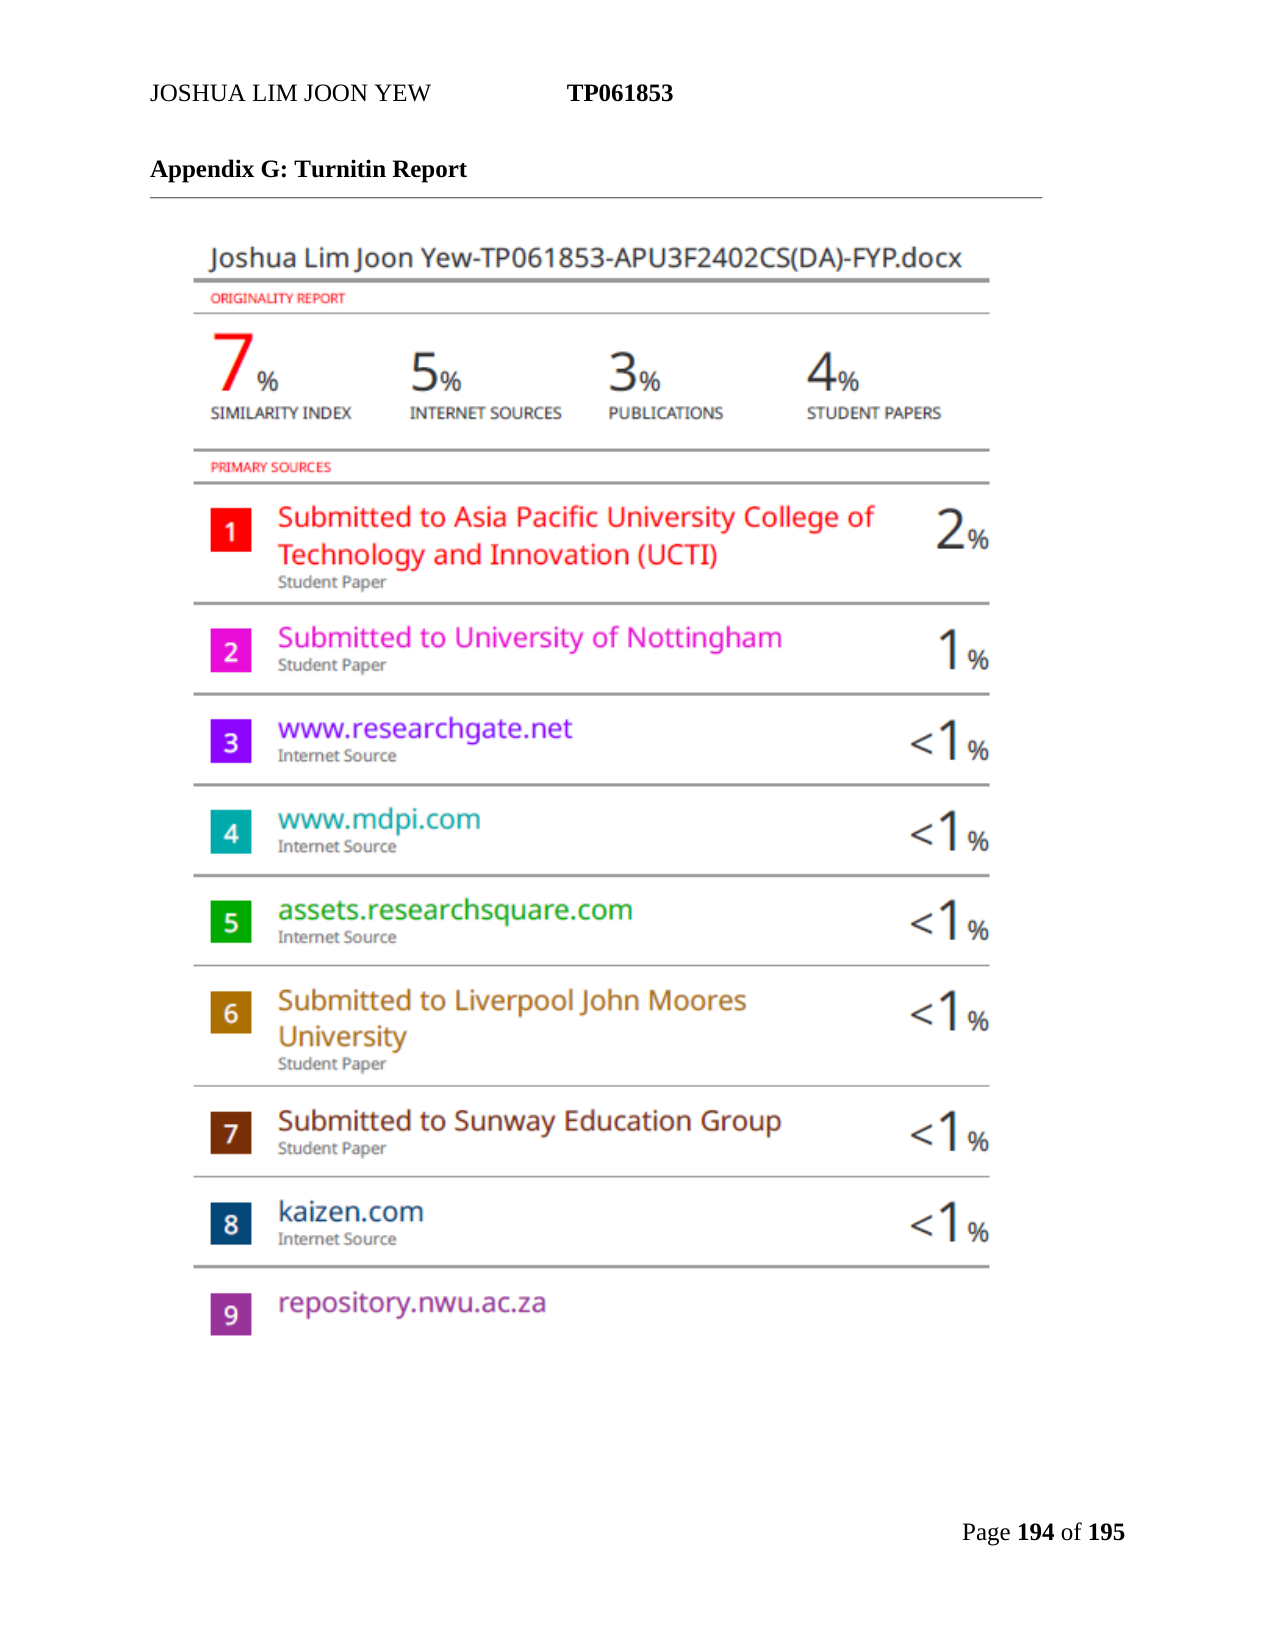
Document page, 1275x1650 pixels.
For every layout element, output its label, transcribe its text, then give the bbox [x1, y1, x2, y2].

picture [150, 197, 1043, 1367]
subtitle Appendix G: Turnitin Report [150, 154, 1125, 183]
